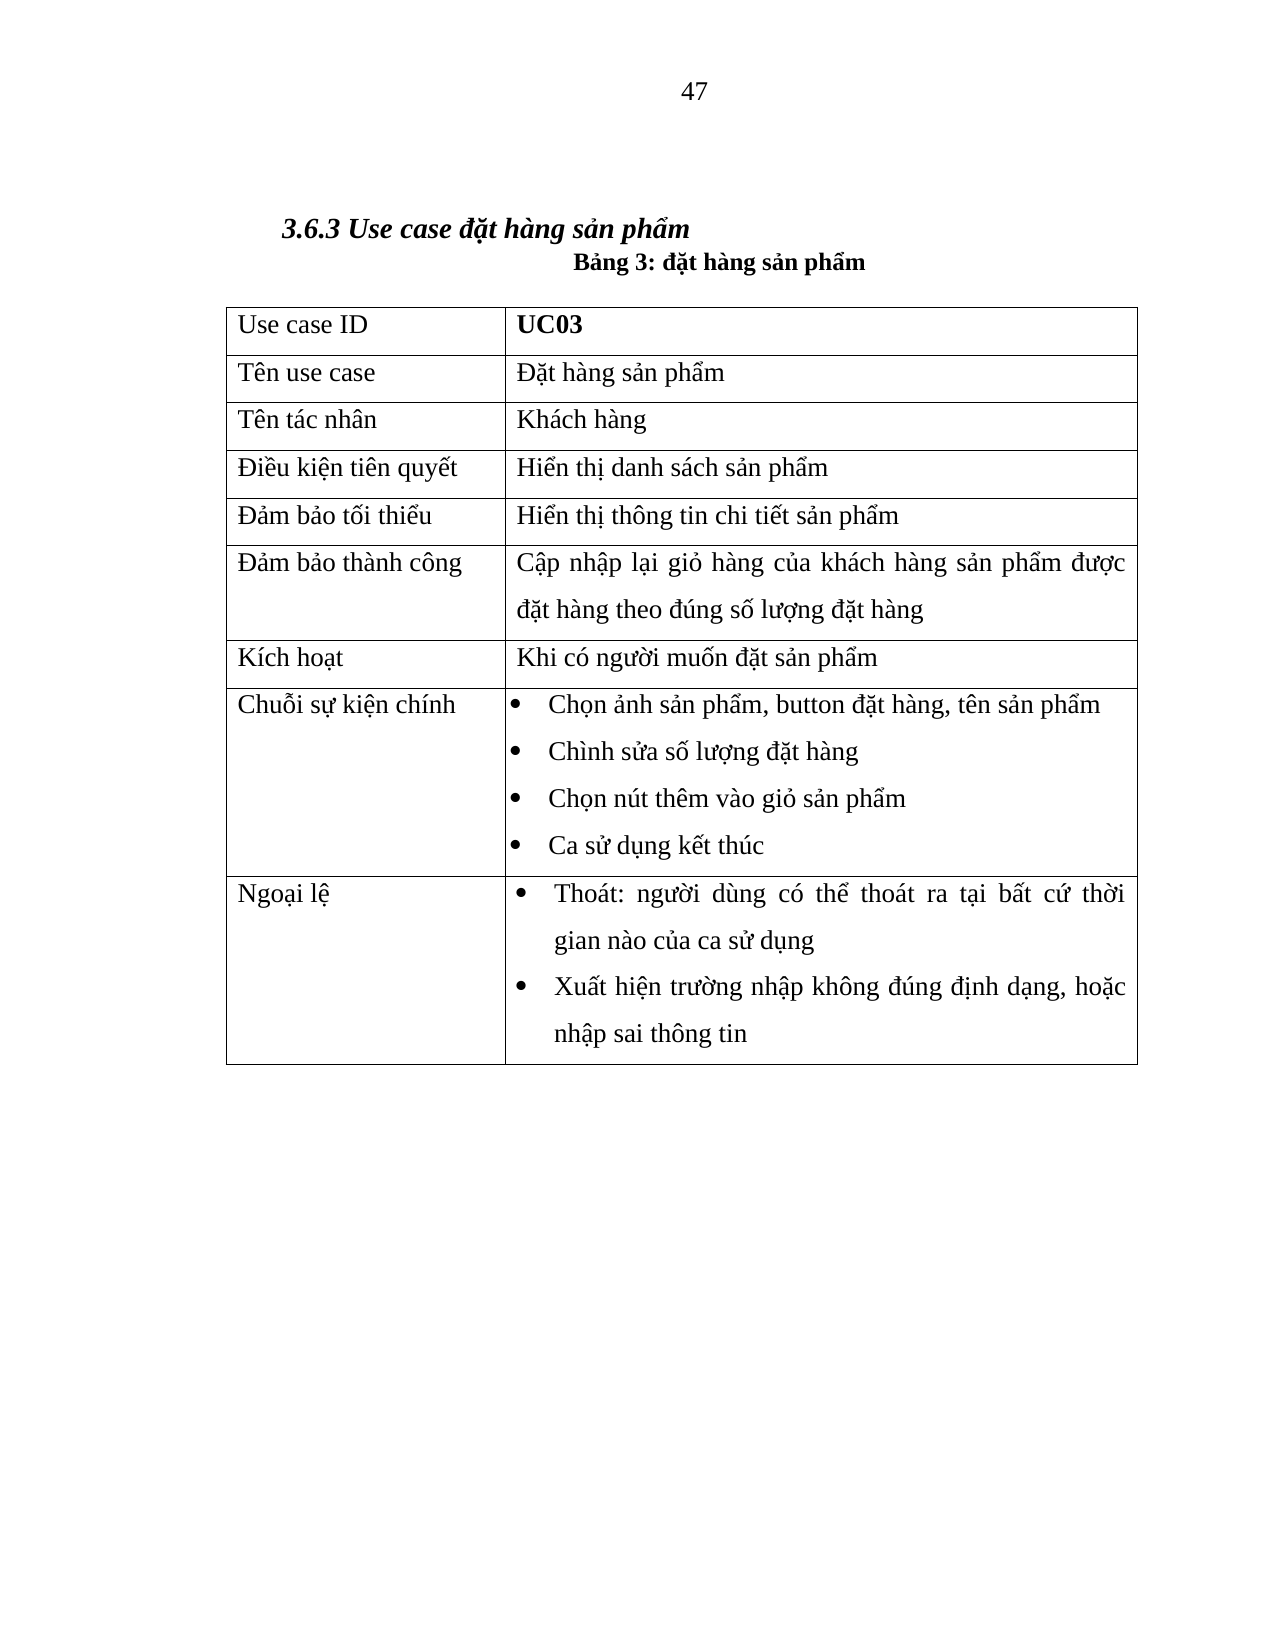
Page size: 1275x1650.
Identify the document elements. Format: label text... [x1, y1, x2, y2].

table_cell Chọn ảnh sản phẩm, button đặt hàng, tên sản phẩm Chình sửa số lượng đặt hàng Chọn nút thêm vào giỏ sản phẩm Ca sử dụng kết thúc [506, 689, 1137, 876]
table_cell Tên use case [227, 356, 505, 402]
table_cell Tên tác nhân [227, 403, 505, 450]
table_cell Cập nhập lại giỏ hàng của khách hàng sản phẩm được đặt hàng theo đúng số lượng đặt hàng [506, 546, 1137, 640]
table_cell Đảm bảo tối thiểu [227, 499, 505, 545]
table_cell Hiển thị danh sách sản phẩm [506, 451, 1137, 498]
table_cell Chuỗi sự kiện chính [227, 689, 505, 876]
table_cell Điều kiện tiên quyết [227, 451, 505, 498]
table_cell Đảm bảo thành công [227, 546, 505, 640]
table_cell Kích hoạt [227, 641, 505, 687]
table_cell Đặt hàng sản phẩm [506, 356, 1137, 402]
table_cell Khách hàng [506, 403, 1137, 450]
table_cell Hiển thị thông tin chi tiết sản phẩm [506, 499, 1137, 545]
table_header UC03 [506, 308, 1137, 354]
table_cell Khi có người muốn đặt sản phẩm [506, 641, 1137, 687]
table_header Use case ID [227, 308, 505, 354]
table_cell Ngoại lệ [227, 877, 505, 1064]
subtitle 3.6.3 Use case đặt hàng sản phẩm [207, 211, 1157, 244]
table_cell Thoát: người dùng có thể thoát ra tại bất cứ thời gian nào của ca sử dụng Xuất hiện trường nhập không đúng định dạng, hoặc nhập sai thông tin [506, 877, 1137, 1064]
text Bảng 3: đặt hàng sản phẩm [207, 247, 1157, 276]
